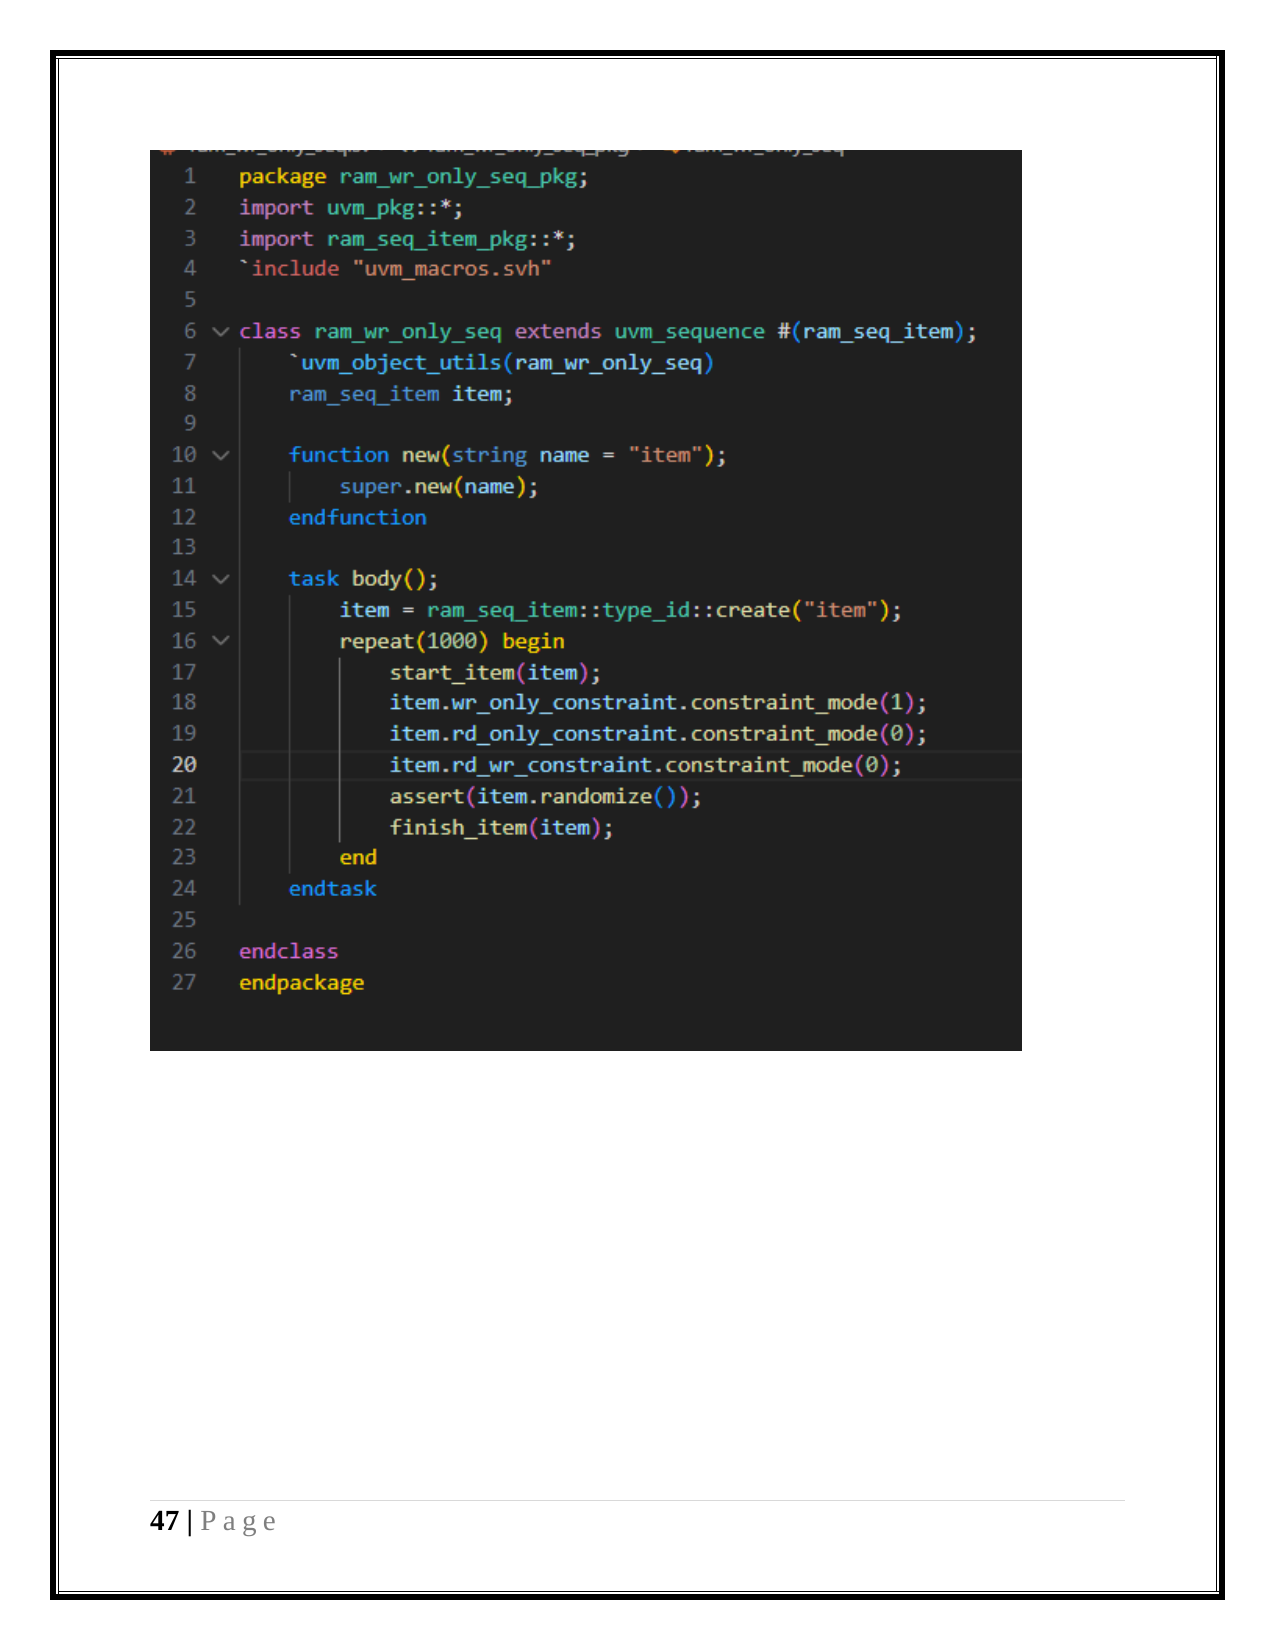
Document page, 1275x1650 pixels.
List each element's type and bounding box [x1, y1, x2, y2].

picture [150, 150, 1022, 1051]
